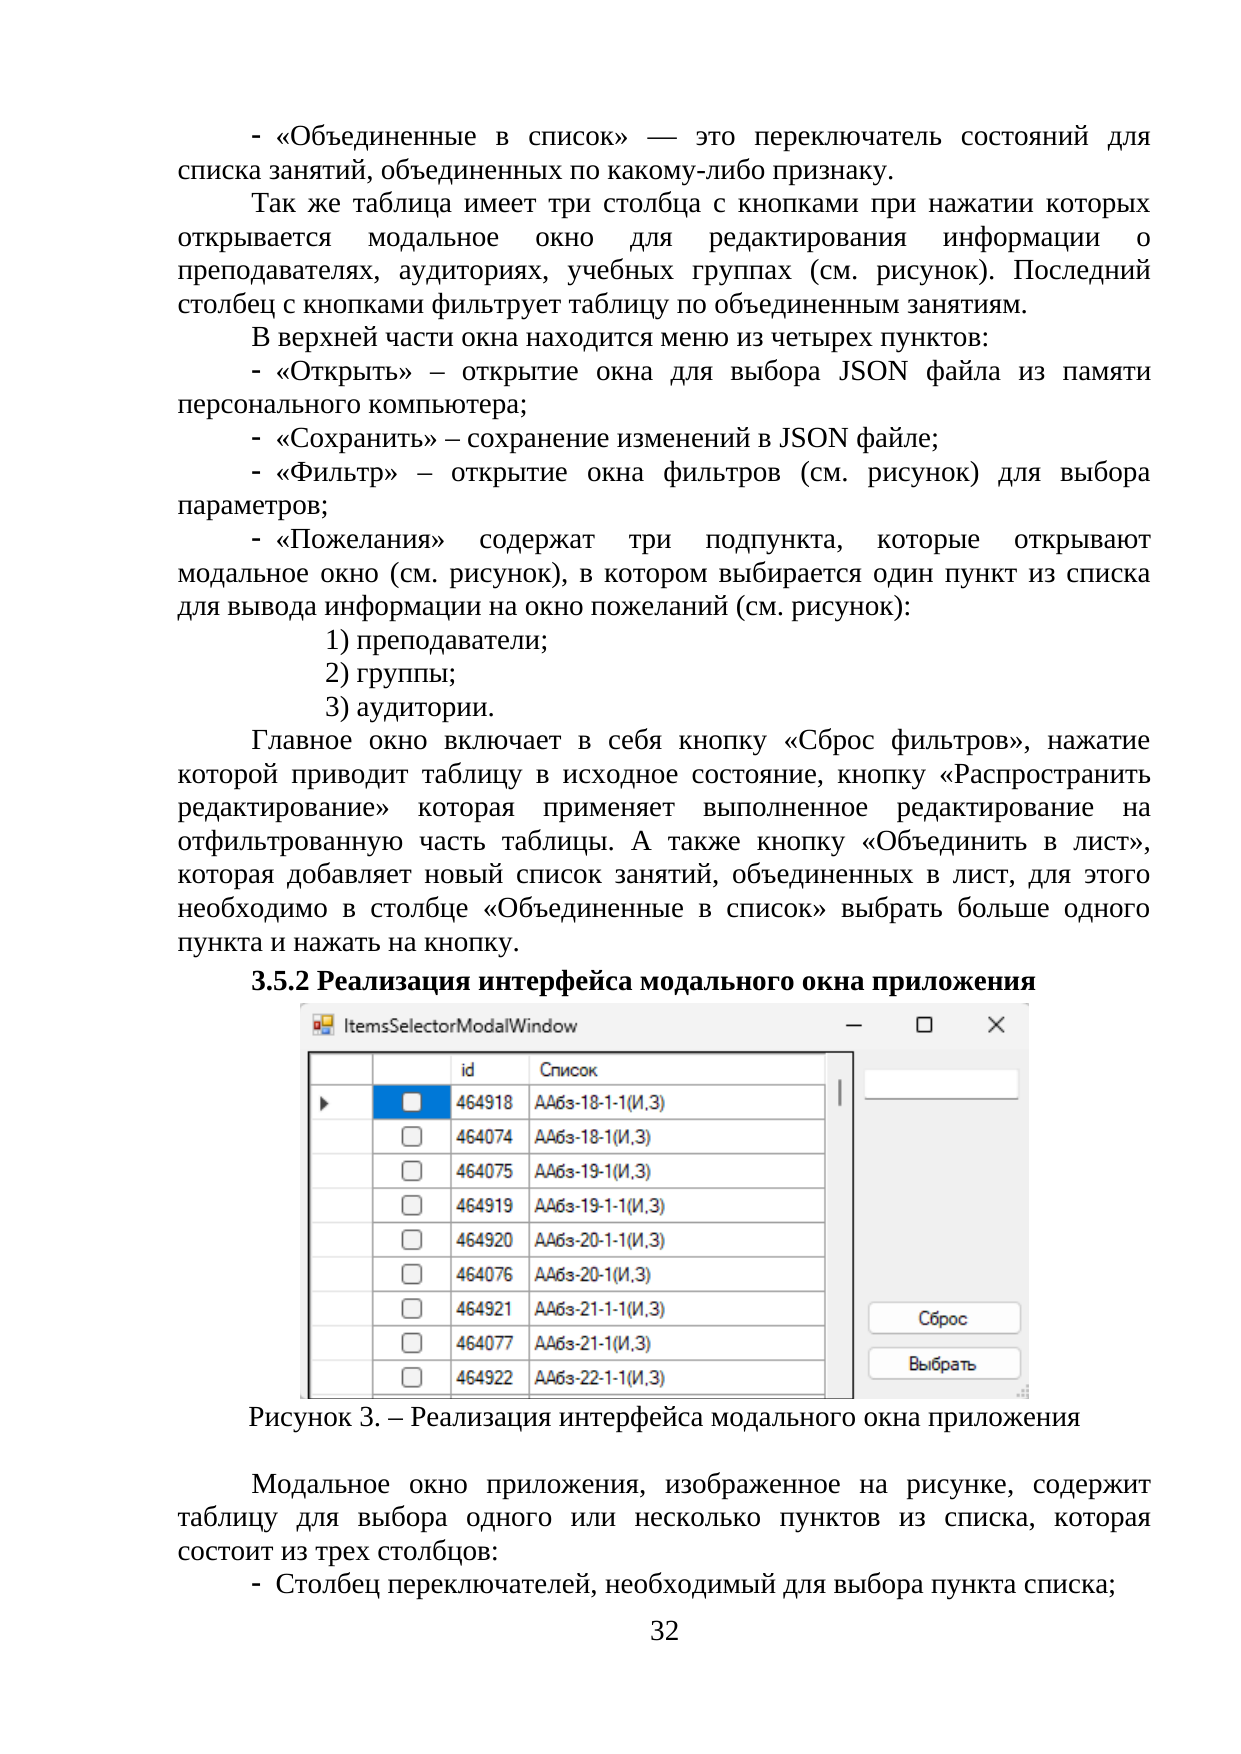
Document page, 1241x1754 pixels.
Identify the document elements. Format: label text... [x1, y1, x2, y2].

text В верхней части окна находится меню из четырех пунктов: [177, 319, 1152, 353]
list группы; [177, 655, 1152, 689]
list «Пожелания» содержат три подпункта, которые открывают модальное окно (см. рисунок), в котором выбирается один пункт из списка для вывода информации на окно пожеланий (см. рисунок): [177, 521, 1152, 622]
list аудитории. [177, 689, 1152, 722]
list «Фильтр» – открытие окна фильтров (см. рисунок) для выбора параметров; [177, 454, 1152, 521]
text Модальное окно приложения, изображенное на рисунке, содержит таблицу для выбора одного или несколько пунктов из списка, которая состоит из трех столбцов: [177, 1466, 1152, 1566]
list «Сохранить» – сохранение изменений в JSON файле; [177, 420, 1152, 454]
list «Объединенные в список» — это переключатель состояний для списка занятий, объединенных по какому-либо признаку. [177, 118, 1152, 185]
text Так же таблица имеет три столбца с кнопками при нажатии которых открывается модальное окно для редактирования информации о преподавателях, аудиториях, учебных группах (см. рисунок). Последний столбец с кнопками фильтрует таблицу по объединенным занятиям. [177, 185, 1152, 319]
list «Открыть» – открытие окна для выбора JSON файла из памяти персонального компьютера; [177, 353, 1152, 420]
list преподаватели; [177, 622, 1152, 655]
list Столбец переключателей, необходимый для выбора пункта списка; [177, 1566, 1152, 1600]
text Главное окно включает в себя кнопку «Сброс фильтров», нажатие которой приводит таблицу в исходное состояние, кнопку «Распространить редактирование» которая применяет выполненное редактирование на отфильтрованную часть таблицы. А также кнопку «Объединить в лист», которая добавляет новый список занятий, объединенных в лист, для этого необходимо в столбце «Объединенные в список» выбрать больше одного пункта и нажать на кнопку. [177, 722, 1152, 957]
picture [300, 1003, 1029, 1399]
text Рисунок 3. – Реализация интерфейса модального окна приложения [177, 1399, 1152, 1432]
subtitle Реализация интерфейса модального окна приложения [251, 963, 1152, 997]
